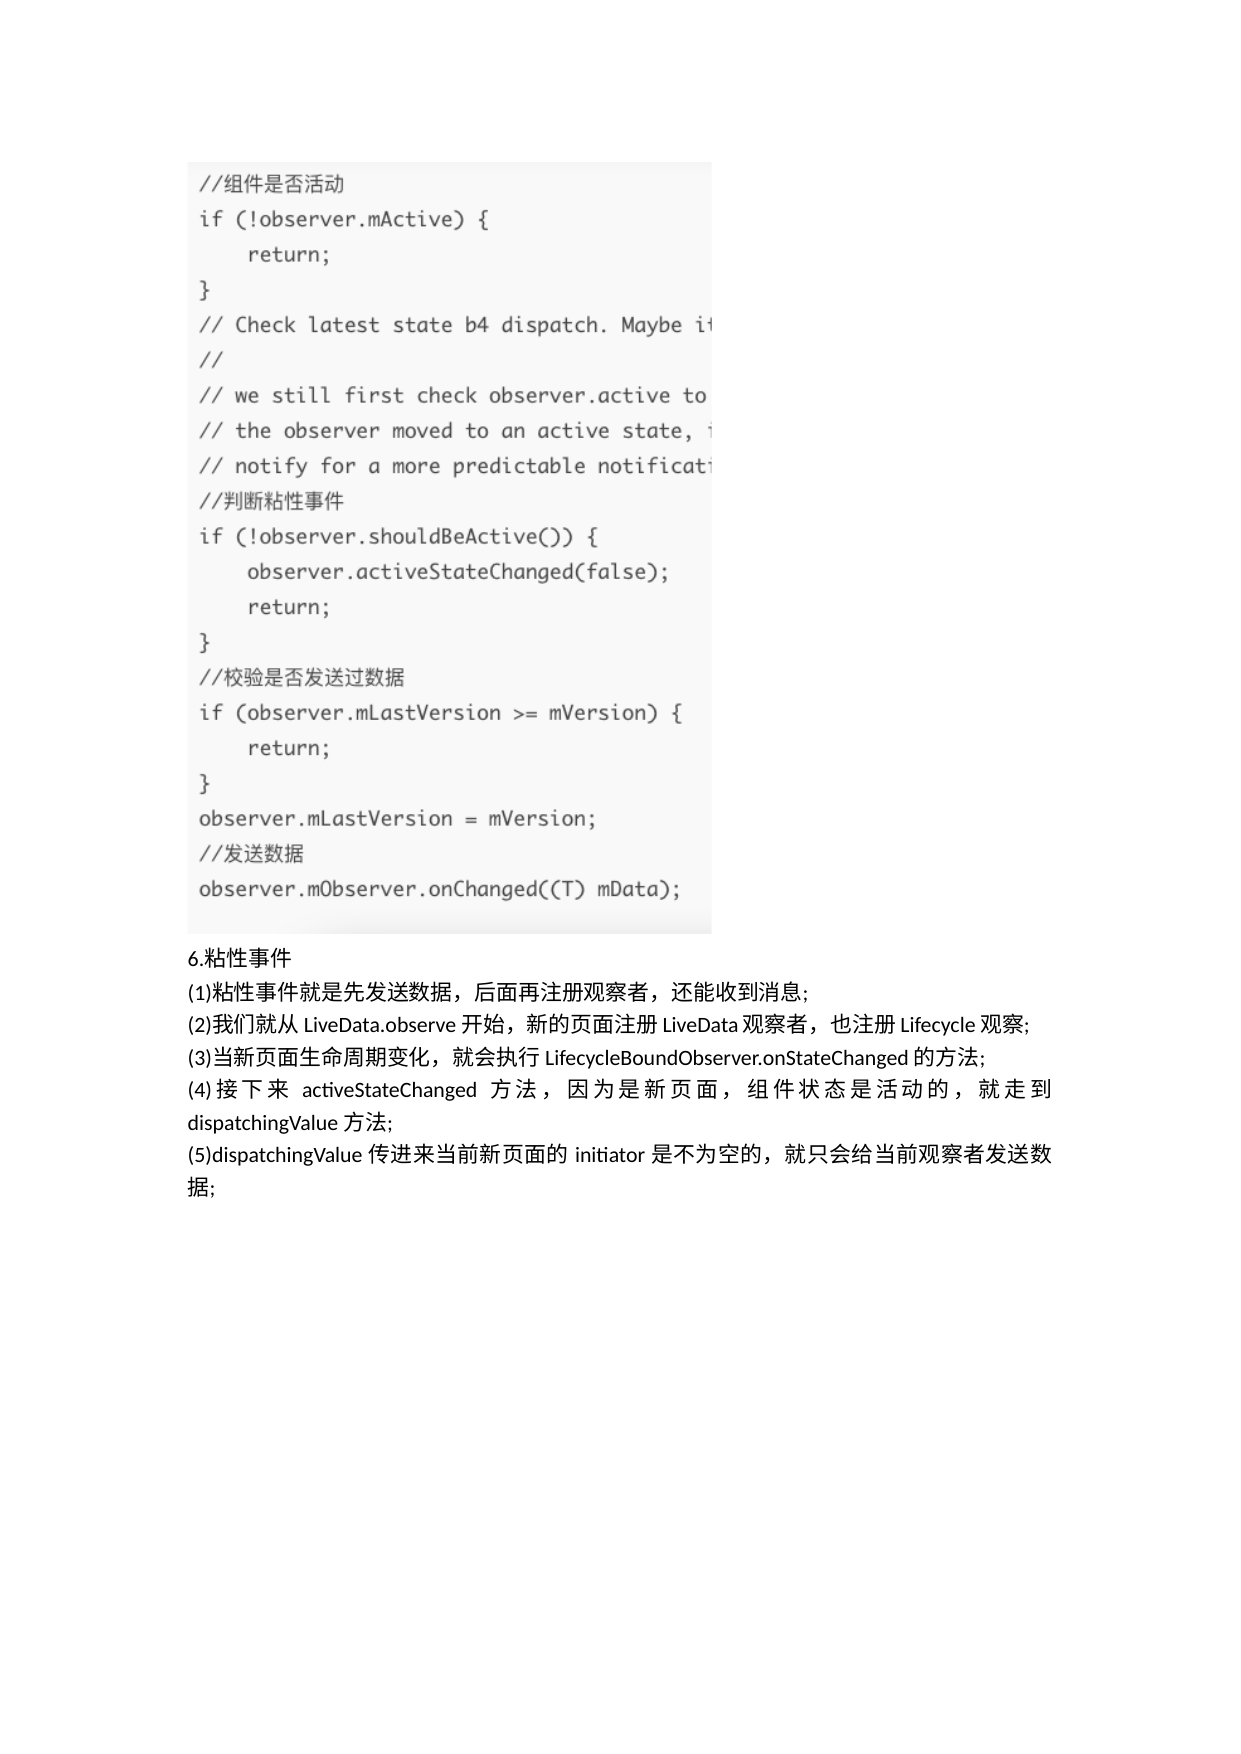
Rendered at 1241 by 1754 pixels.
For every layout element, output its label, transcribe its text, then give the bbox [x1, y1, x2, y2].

text (5)dispatchingValue 传进来当前新页面的 initiator 是不为空的，就只会给当前观察者发送数据; [187, 1137, 1053, 1202]
picture [187, 162, 712, 934]
text (4)接下来 activeStateChanged 方法，因为是新页面，组件状态是活动的，就走到 dispatchingValue 方法; [187, 1072, 1053, 1137]
text (3)当新页面生命周期变化，就会执行 LifecycleBoundObserver.onStateChanged 的方法; [187, 1039, 1053, 1072]
text (1)粘性事件就是先发送数据，后面再注册观察者，还能收到消息; [187, 974, 1053, 1007]
list 粘性事件 [187, 942, 1053, 974]
text (2)我们就从LiveData.observe 开始，新的页面注册LiveData观察者，也注册Lifecycle观察; [187, 1007, 1053, 1039]
